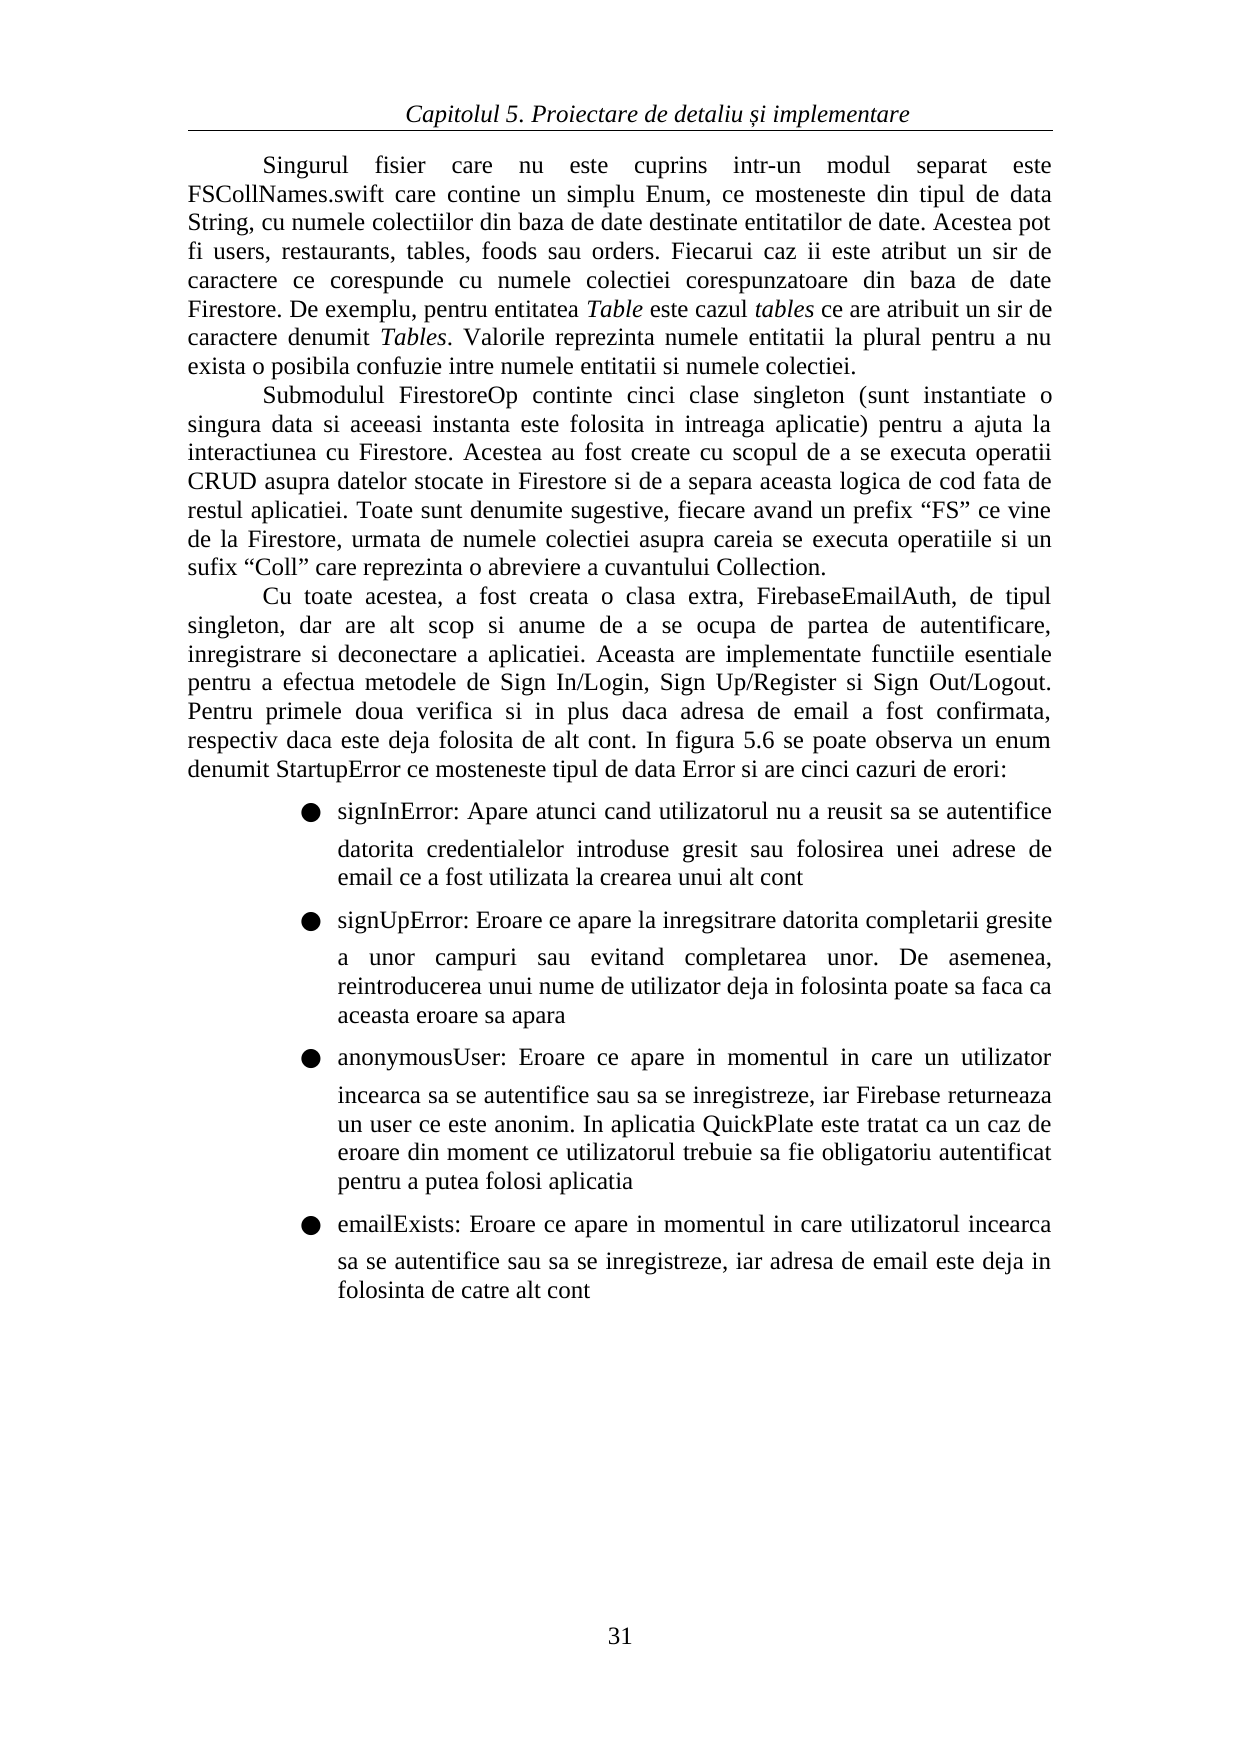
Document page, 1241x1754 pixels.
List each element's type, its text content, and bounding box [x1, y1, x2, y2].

text Cu toate acestea, a fost creata o clasa extra, FirebaseEmailAuth, de tipul singleton, dar are alt scop si anume de a se ocupa de partea de autentificare, inregistrare si deconectare a aplicatiei. Aceasta are implementate functiile esentiale pentru a efectua metodele de Sign In/Login, Sign Up/Register si Sign Out/Logout. Pentru primele doua verifica si in plus daca adresa de email a fost confirmata, respectiv daca este deja folosita de alt cont. In figura 5.6 se poate observa un enum denumit StartupError ce mosteneste tipul de data Error si are cinci cazuri de erori: [187, 581, 1053, 782]
list signInError: Apare atunci cand utilizatorul nu a reusit sa se autentifice datorita credentialelor introduse gresit sau folosirea unei adrese de email ce a fost utilizata la crearea unui alt cont [300, 782, 1053, 891]
list emailExists: Eroare ce apare in momentul in care utilizatorul incearca sa se autentifice sau sa se inregistreze, iar adresa de email este deja in folosinta de catre alt cont [300, 1195, 1053, 1304]
list anonymousUser: Eroare ce apare in momentul in care un utilizator incearca sa se autentifice sau sa se inregistreze, iar Firebase returneaza un user ce este anonim. In aplicatia QuickPlate este tratat ca un caz de eroare din moment ce utilizatorul trebuie sa fie obligatoriu autentificat pentru a putea folosi aplicatia [300, 1029, 1053, 1195]
list signUpError: Eroare ce apare la inregsitrare datorita completarii gresite a unor campuri sau evitand completarea unor. De asemenea, reintroducerea unui nume de utilizator deja in folosinta poate sa faca ca aceasta eroare sa apara [300, 891, 1053, 1029]
text Singurul fisier care nu este cuprins intr-un modul separat este FSCollNames.swift care contine un simplu Enum, ce mosteneste din tipul de data String, cu numele colectiilor din baza de date destinate entitatilor de date. Acestea pot fi users, restaurants, tables, foods sau orders. Fiecarui caz ii este atribut un sir de caractere ce corespunde cu numele colectiei corespunzatoare din baza de date Firestore. De exemplu, pentru entitatea Table este cazul tables ce are atribuit un sir de caractere denumit Tables. Valorile reprezinta numele entitatii la plural pentru a nu exista o posibila confuzie intre numele entitatii si numele colectiei. [187, 150, 1053, 380]
text Submodulul FirestoreOp continte cinci clase singleton (sunt instantiate o singura data si aceeasi instanta este folosita in intreaga aplicatie) pentru a ajuta la interactiunea cu Firestore. Acestea au fost create cu scopul de a se executa operatii CRUD asupra datelor stocate in Firestore si de a separa aceasta logica de cod fata de restul aplicatiei. Toate sunt denumite sugestive, fiecare avand un prefix “FS” ce vine de la Firestore, urmata de numele colectiei asupra careia se executa operatiile si un sufix “Coll” care reprezinta o abreviere a cuvantului Collection. [187, 380, 1053, 581]
